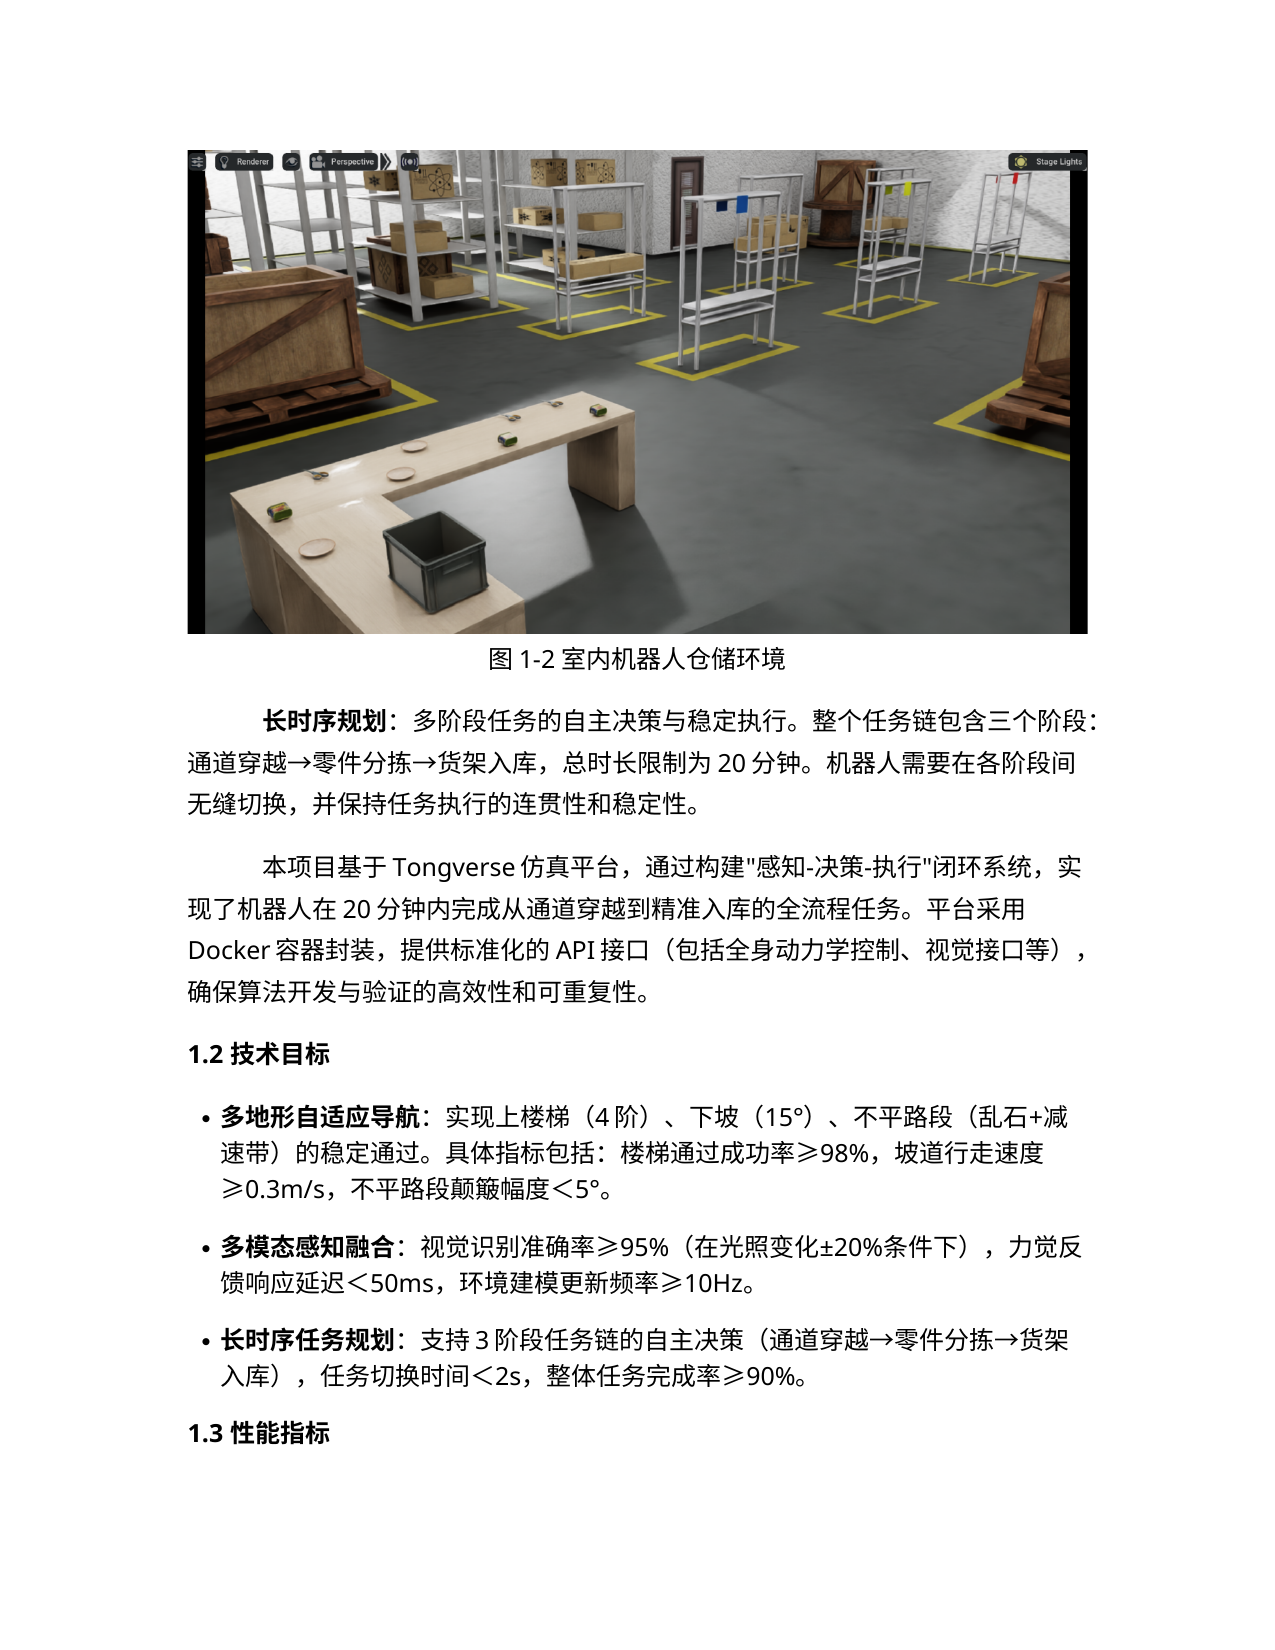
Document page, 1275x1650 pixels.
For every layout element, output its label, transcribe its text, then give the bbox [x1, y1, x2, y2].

list 多模态感知融合：视觉识别准确率≥95%（在光照变化±20%条件下），力觉反馈响应延迟＜50ms，环境建模更新频率≥10Hz。 [202, 1227, 1087, 1299]
picture [187, 150, 1088, 634]
text 1.2 技术目标 [187, 1035, 1087, 1071]
text 1.3 性能指标 [187, 1414, 1087, 1450]
text 本项目基于Tongverse仿真平台，通过构建"感知-决策-执行"闭环系统，实现了机器人在20分钟内完成从通道穿越到精准入库的全流程任务。平台采用Docker容器封装，提供标准化的API接口（包括全身动力学控制、视觉接口等），确保算法开发与验证的高效性和可重复性。 [187, 847, 1087, 1009]
list 长时序任务规划：支持3阶段任务链的自主决策（通道穿越→零件分拣→货架入库），任务切换时间＜2s，整体任务完成率≥90%。 [202, 1320, 1087, 1393]
text 图1-2 室内机器人仓储环境 [187, 634, 1087, 675]
list 多地形自适应导航：实现上楼梯（4阶）、下坡（15°）、不平路段（乱石+减速带）的稳定通过。具体指标包括：楼梯通过成功率≥98%，坡道行走速度≥0.3m/s，不平路段颠簸幅度＜5°。 [202, 1097, 1087, 1206]
text 长时序规划：多阶段任务的自主决策与稳定执行。整个任务链包含三个阶段：通道穿越→零件分拣→货架入库，总时长限制为20分钟。机器人需要在各阶段间无缝切换，并保持任务执行的连贯性和稳定性。 [187, 702, 1087, 821]
